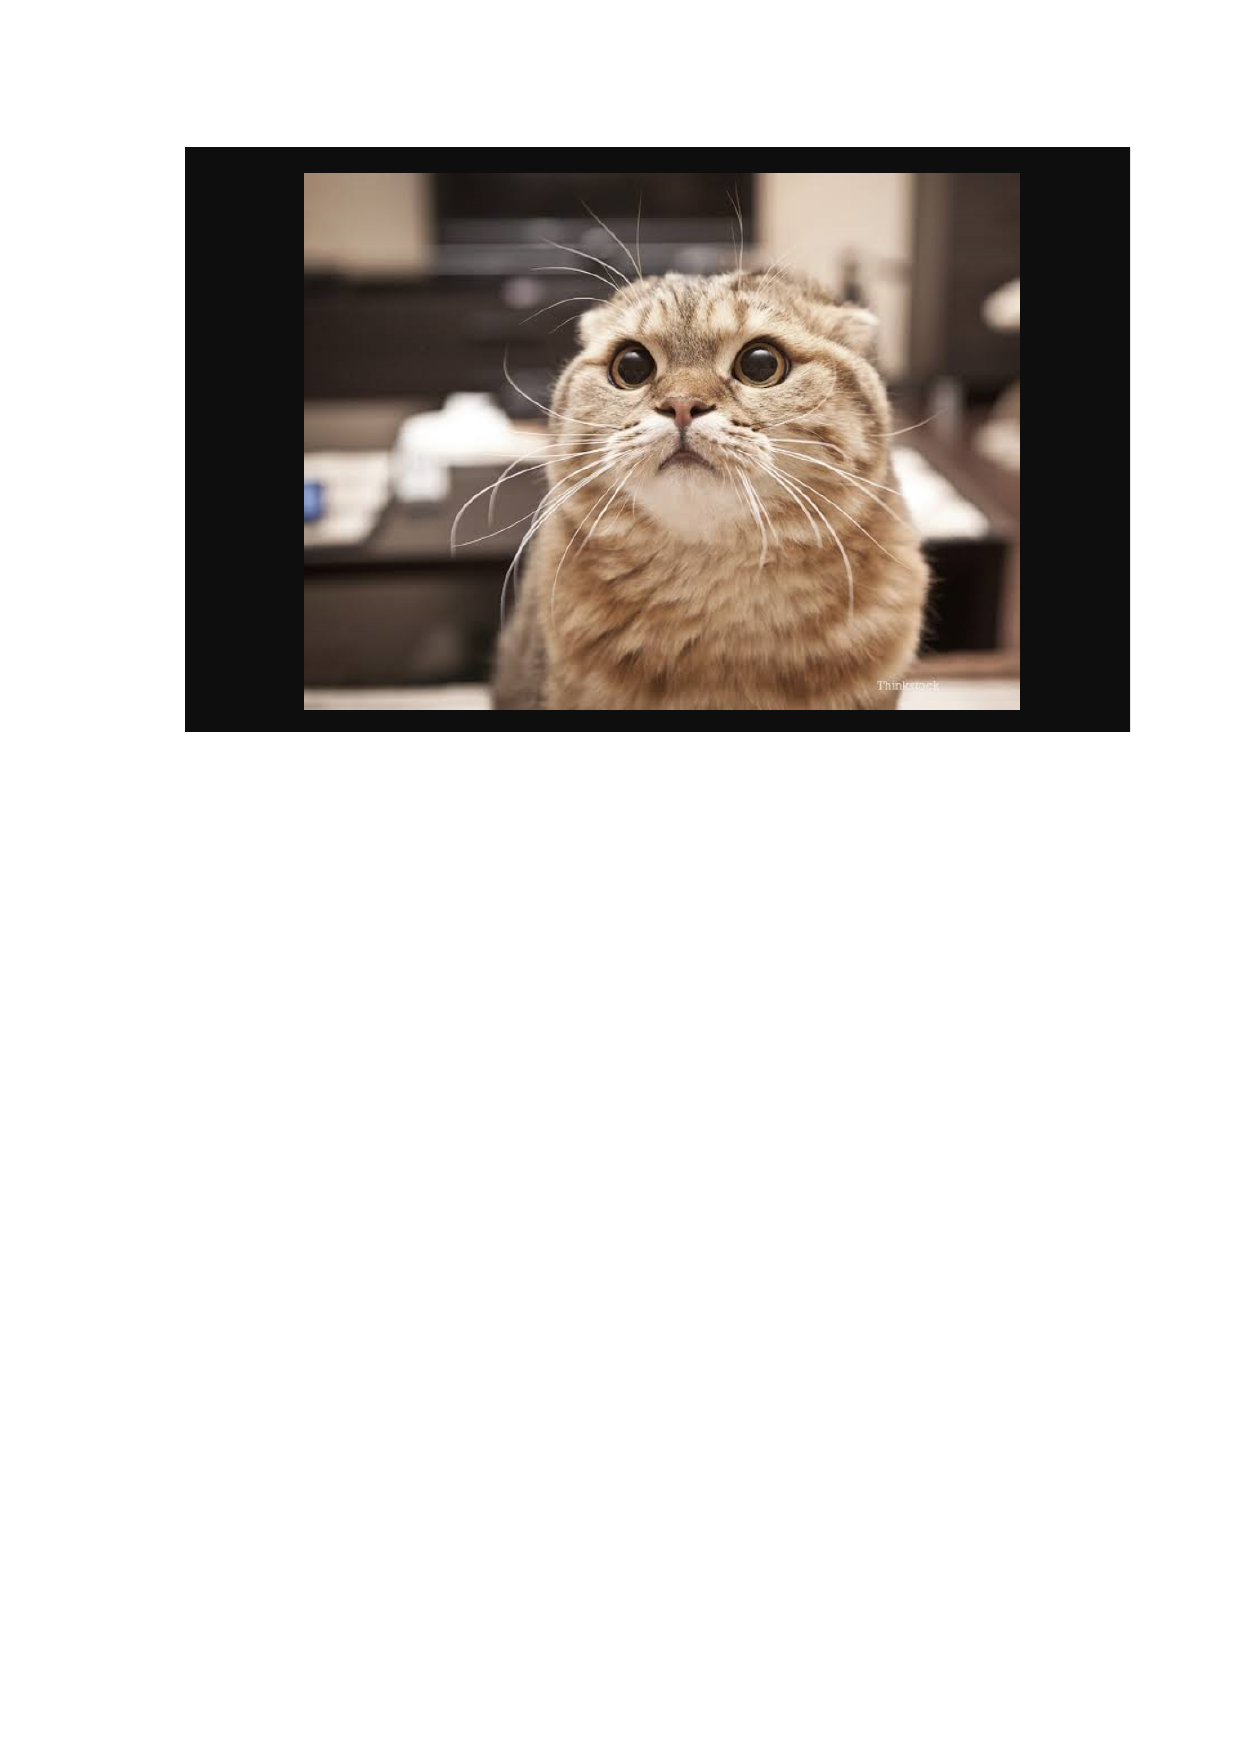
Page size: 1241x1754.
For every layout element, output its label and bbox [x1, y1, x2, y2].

picture [185, 147, 1130, 732]
